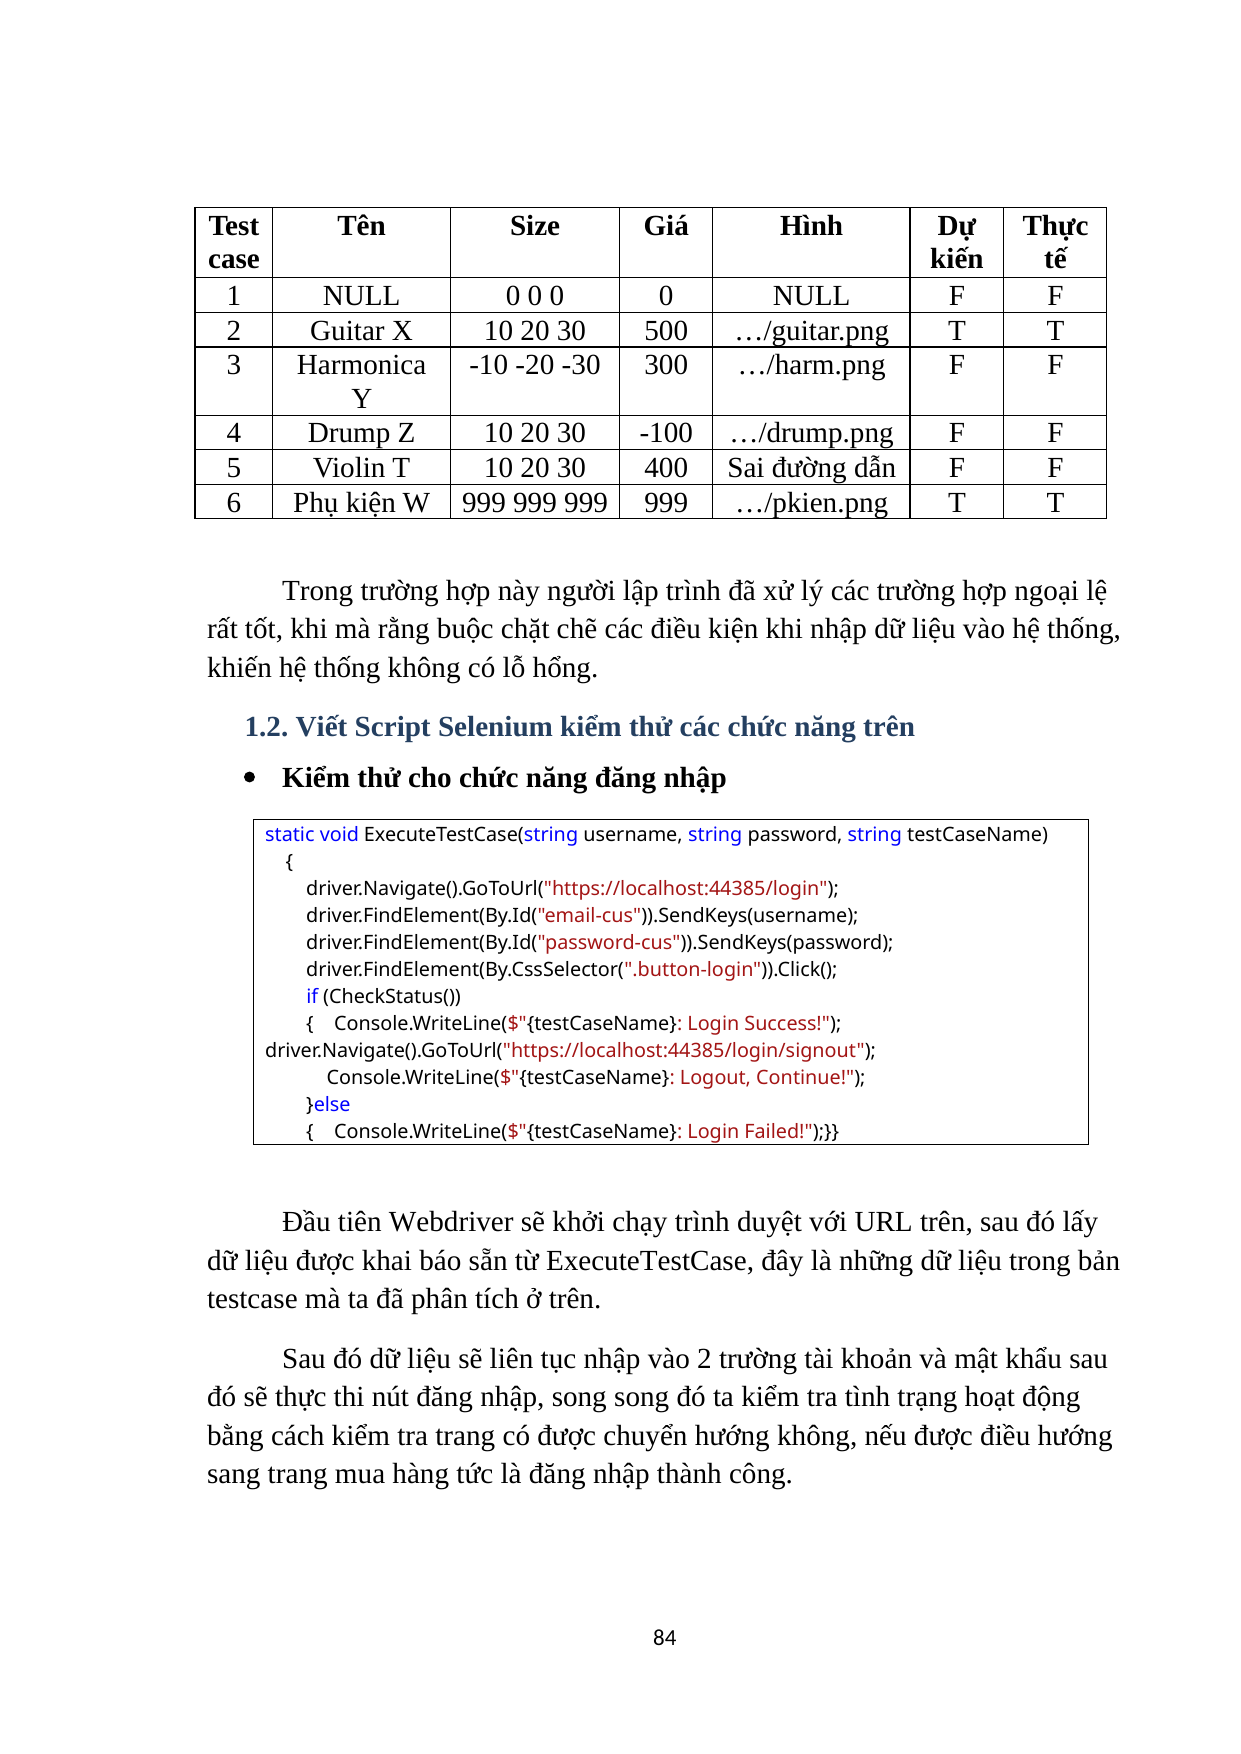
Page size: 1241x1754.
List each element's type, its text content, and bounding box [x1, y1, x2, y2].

table_cell …/pkien.png [713, 485, 909, 518]
table_cell F [1004, 416, 1106, 449]
table_cell Sai đường dẫn [713, 450, 909, 484]
table_cell NULL [273, 278, 450, 312]
subtitle 1.2. Viết Script Selenium kiểm thử các chức năng trên [207, 709, 1122, 743]
table_header Tên [273, 208, 450, 277]
table_cell Violin T [273, 450, 450, 484]
table_header static void ExecuteTestCase(string username, string password, string testCaseName) { driver.Navigate().GoToUrl("https://localhost:44385/login"); driver.FindElement(By.Id("email-cus")).SendKeys(username); driver.FindElement(By.Id("password-cus")).SendKeys(password); driver.FindElement(By.CssSelector(".button-login")).Click(); if (CheckStatus()) { Console.WriteLine($"{testCaseName}: Login Success!"); driver.Navigate().GoToUrl("https://localhost:44385/login/signout"); Console.WriteLine($"{testCaseName}: Logout, Continue!"); }else { Console.WriteLine($"{testCaseName}: Login Failed!");}} [254, 820, 1088, 1144]
table_cell 10 20 30 [451, 416, 619, 449]
table_cell 999 999 999 [451, 485, 619, 518]
table_cell F [1004, 348, 1106, 414]
table_header Dự kiến [911, 208, 1003, 277]
table_header Size [451, 208, 619, 277]
table_cell F [911, 450, 1003, 484]
table_cell Phụ kiện W [273, 485, 450, 518]
table_cell 3 [196, 348, 272, 414]
table_cell F [911, 278, 1003, 312]
table_cell 2 [196, 313, 272, 346]
table_cell Drump Z [273, 416, 450, 449]
table_cell …/drump.png [713, 416, 909, 449]
table_header Testcase [196, 208, 272, 277]
table_cell T [911, 313, 1003, 346]
table_cell 500 [620, 313, 712, 346]
list Kiểm thử cho chức năng đăng nhập [244, 760, 1122, 793]
table_cell 0 [620, 278, 712, 312]
table_cell …/harm.png [713, 348, 909, 414]
table_cell -10 -20 -30 [451, 348, 619, 414]
table_cell 5 [196, 450, 272, 484]
table_cell Harmonica Y [273, 348, 450, 414]
table_cell 400 [620, 450, 712, 484]
table_cell 10 20 30 [451, 313, 619, 346]
text Trong trường hợp này người lập trình đã xử lý các trường hợp ngoại lệ rất tốt, khi mà rằng buộc chặt chẽ các điều kiện khi nhập dữ liệu vào hệ thống, khiến hệ thống không có lỗ hổng. [207, 573, 1122, 684]
table_cell …/guitar.png [713, 313, 909, 346]
table_cell T [1004, 485, 1106, 518]
table_header Thực tế [1004, 208, 1106, 277]
table_cell 6 [196, 485, 272, 518]
table_cell NULL [713, 278, 909, 312]
table_cell F [1004, 278, 1106, 312]
text Sau đó dữ liệu sẽ liên tục nhập vào 2 trường tài khoản và mật khẩu sau đó sẽ thực thi nút đăng nhập, song song đó ta kiểm tra tình trạng hoạt động bằng cách kiểm tra trang có được chuyển hướng không, nếu được điều hướng sang trang mua hàng tức là đăng nhập thành công. [207, 1341, 1122, 1490]
table_cell 10 20 30 [451, 450, 619, 484]
table_cell F [911, 348, 1003, 414]
table_cell Guitar X [273, 313, 450, 346]
table_cell 4 [196, 416, 272, 449]
table_header Giá [620, 208, 712, 277]
table_cell 300 [620, 348, 712, 414]
table_cell -100 [620, 416, 712, 449]
table_cell 999 [620, 485, 712, 518]
text Đầu tiên Webdriver sẽ khởi chạy trình duyệt với URL trên, sau đó lấy dữ liệu được khai báo sẵn từ ExecuteTestCase, đây là những dữ liệu trong bản testcase mà ta đã phân tích ở trên. [207, 1204, 1122, 1315]
table_cell 1 [196, 278, 272, 312]
table_cell T [1004, 313, 1106, 346]
table_cell F [911, 416, 1003, 449]
table_cell T [911, 485, 1003, 518]
table_cell 0 0 0 [451, 278, 619, 312]
table_cell F [1004, 450, 1106, 484]
table_header Hình [713, 208, 909, 277]
